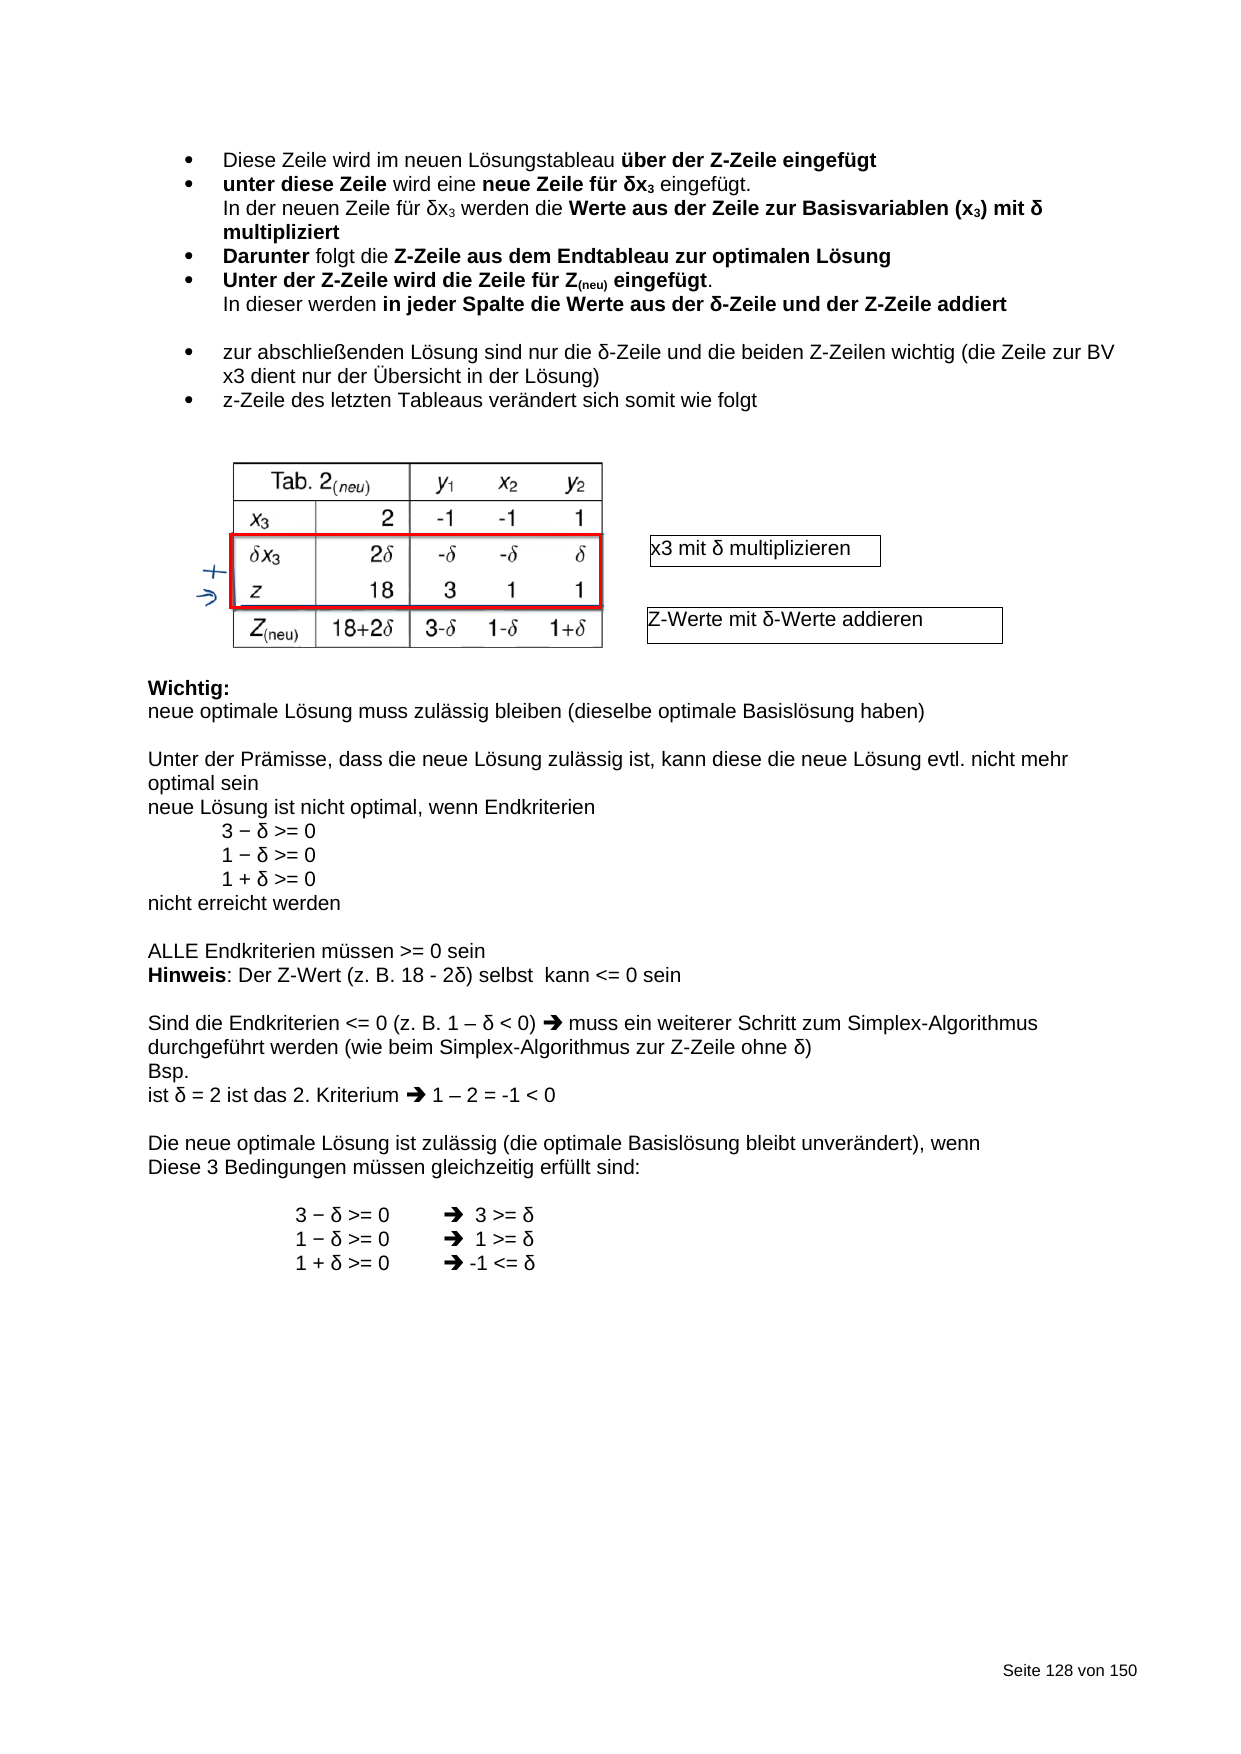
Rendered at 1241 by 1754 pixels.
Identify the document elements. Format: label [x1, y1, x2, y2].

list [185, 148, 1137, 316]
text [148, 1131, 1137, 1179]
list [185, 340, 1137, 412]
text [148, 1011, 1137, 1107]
picture [196, 436, 605, 648]
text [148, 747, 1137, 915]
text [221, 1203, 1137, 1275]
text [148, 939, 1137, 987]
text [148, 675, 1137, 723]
